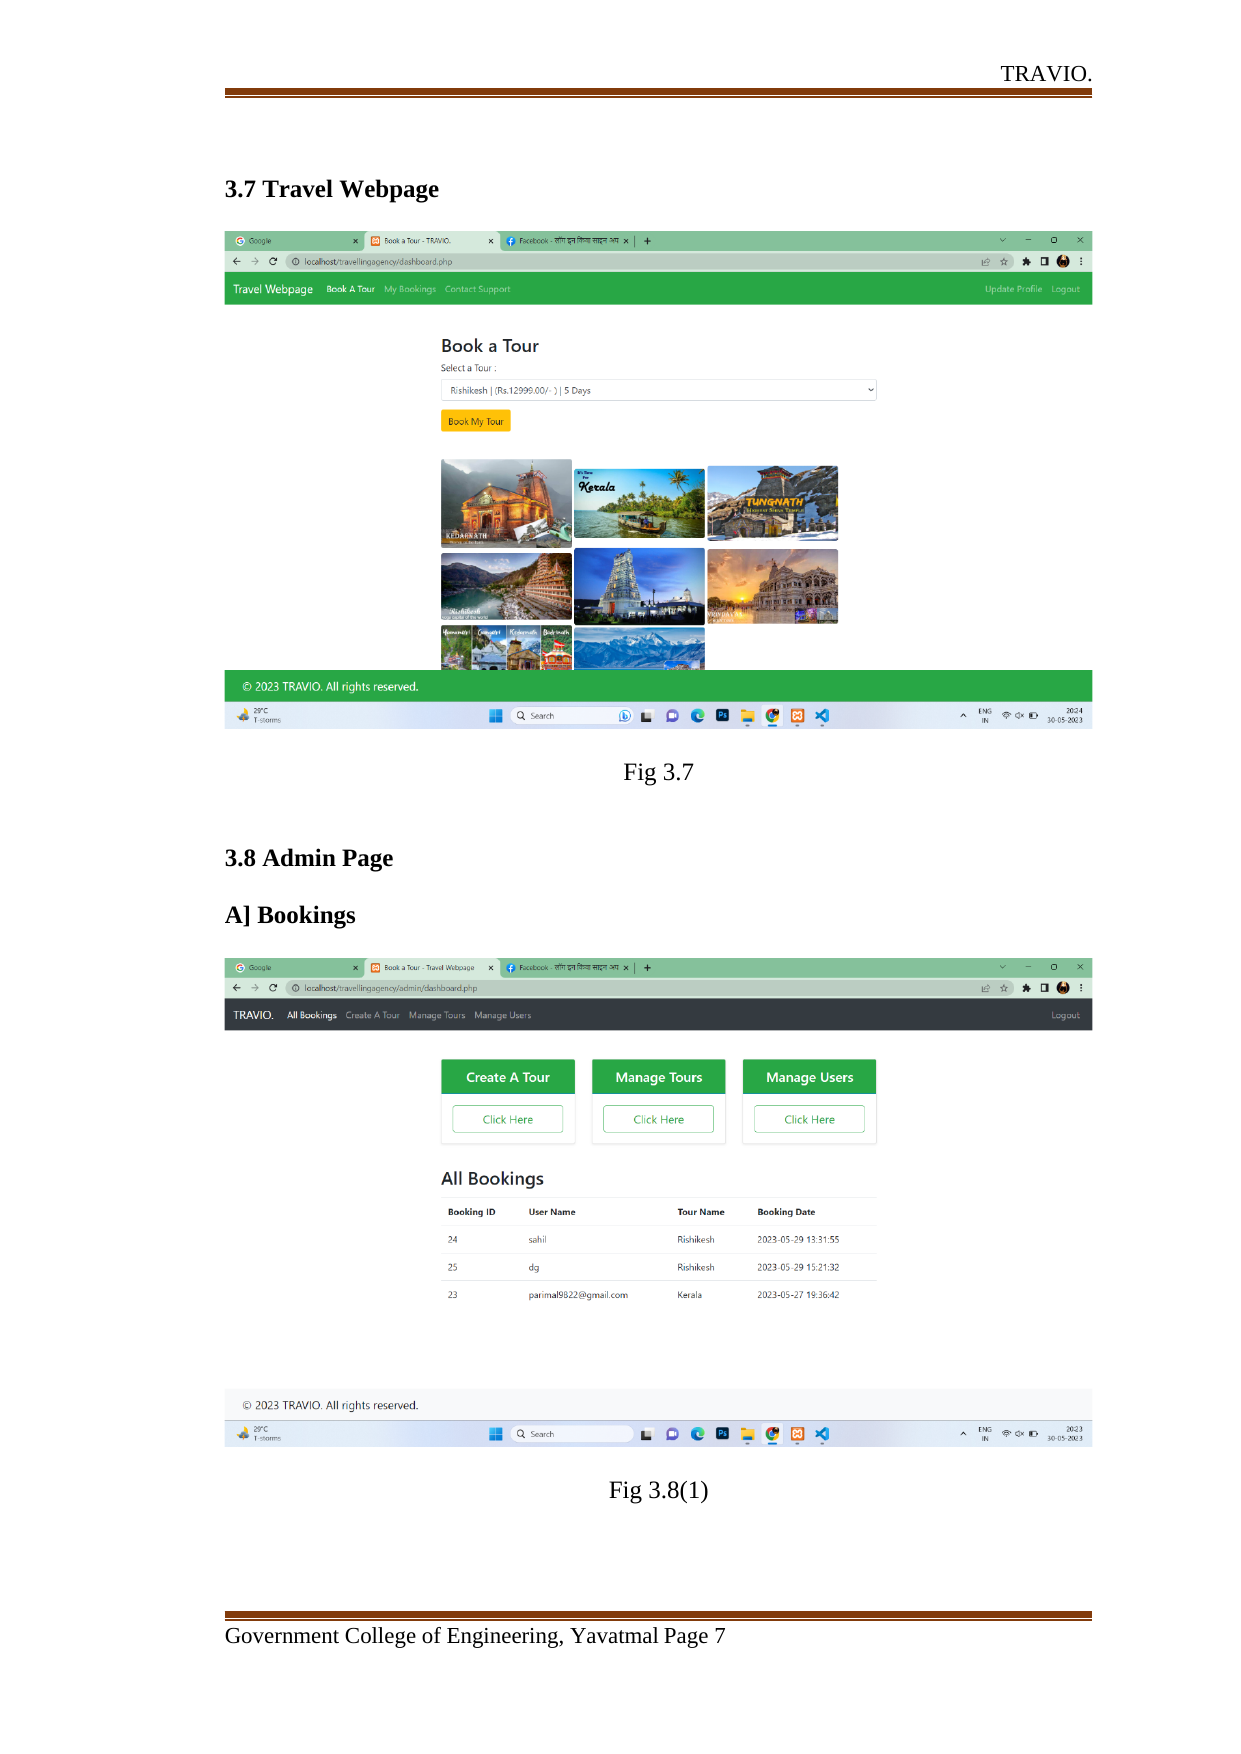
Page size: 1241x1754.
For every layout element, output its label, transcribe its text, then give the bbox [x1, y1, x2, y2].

picture [224, 958, 1093, 1447]
picture [224, 231, 1093, 729]
text Fig 3.8(1) [224, 1475, 1092, 1504]
text 3.8 Admin Page [224, 843, 1092, 872]
text 3.7 Travel Webpage [224, 174, 1092, 203]
text Fig 3.7 [224, 757, 1092, 786]
text A] Bookings [224, 901, 1092, 929]
